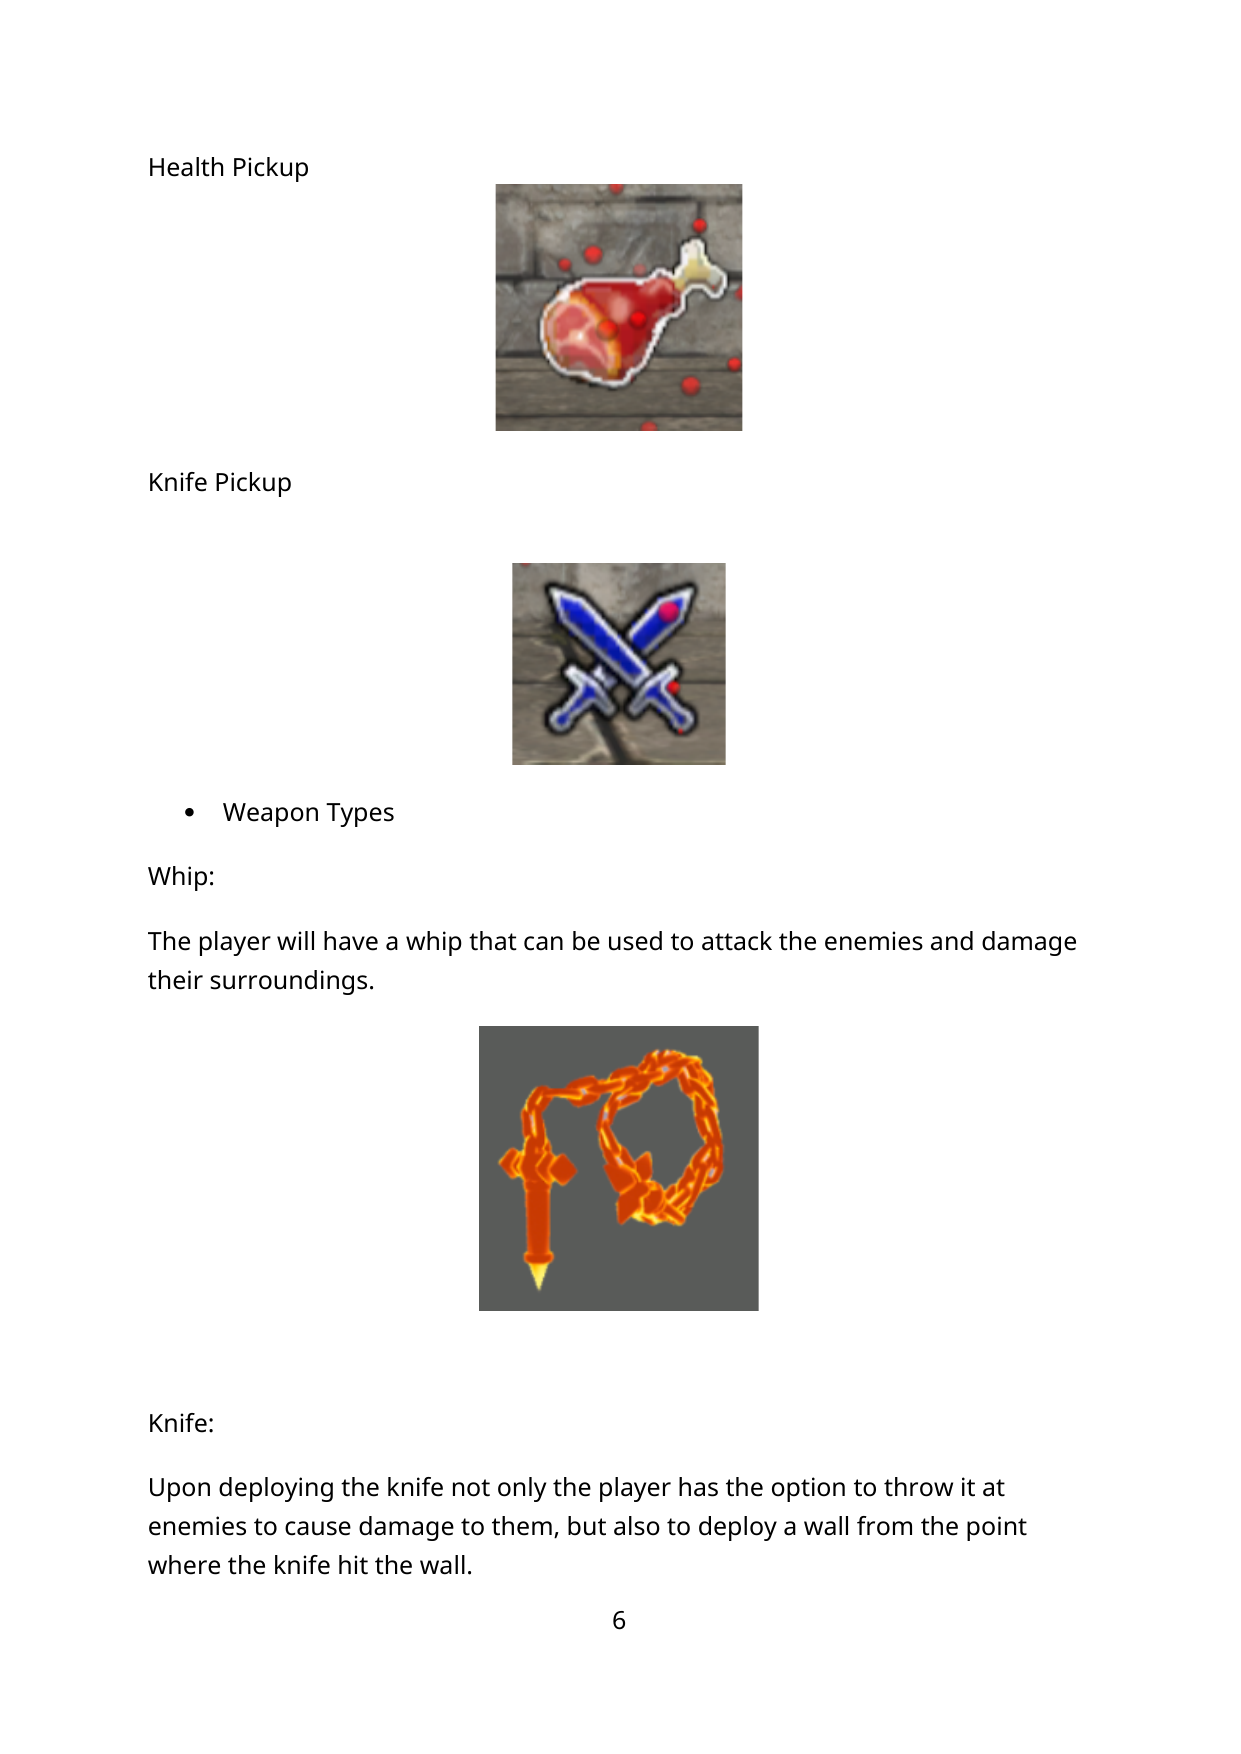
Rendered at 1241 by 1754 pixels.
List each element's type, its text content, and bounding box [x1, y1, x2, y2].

list Weapon Types [185, 795, 1090, 829]
picture [479, 1026, 759, 1311]
text Knife: [148, 1405, 1090, 1439]
picture [495, 184, 743, 431]
picture [512, 563, 726, 765]
text Health Pickup [148, 150, 1090, 184]
text Whip: [148, 859, 1090, 893]
text The player will have a whip that can be used to attack the enemies and damage their surroundings. [148, 923, 1090, 996]
text Upon deploying the knife not only the player has the option to throw it at enemies to cause damage to them, but also to deploy a wall from the point where the knife hit the wall. [148, 1469, 1090, 1582]
text Knife Pickup [148, 465, 1090, 499]
